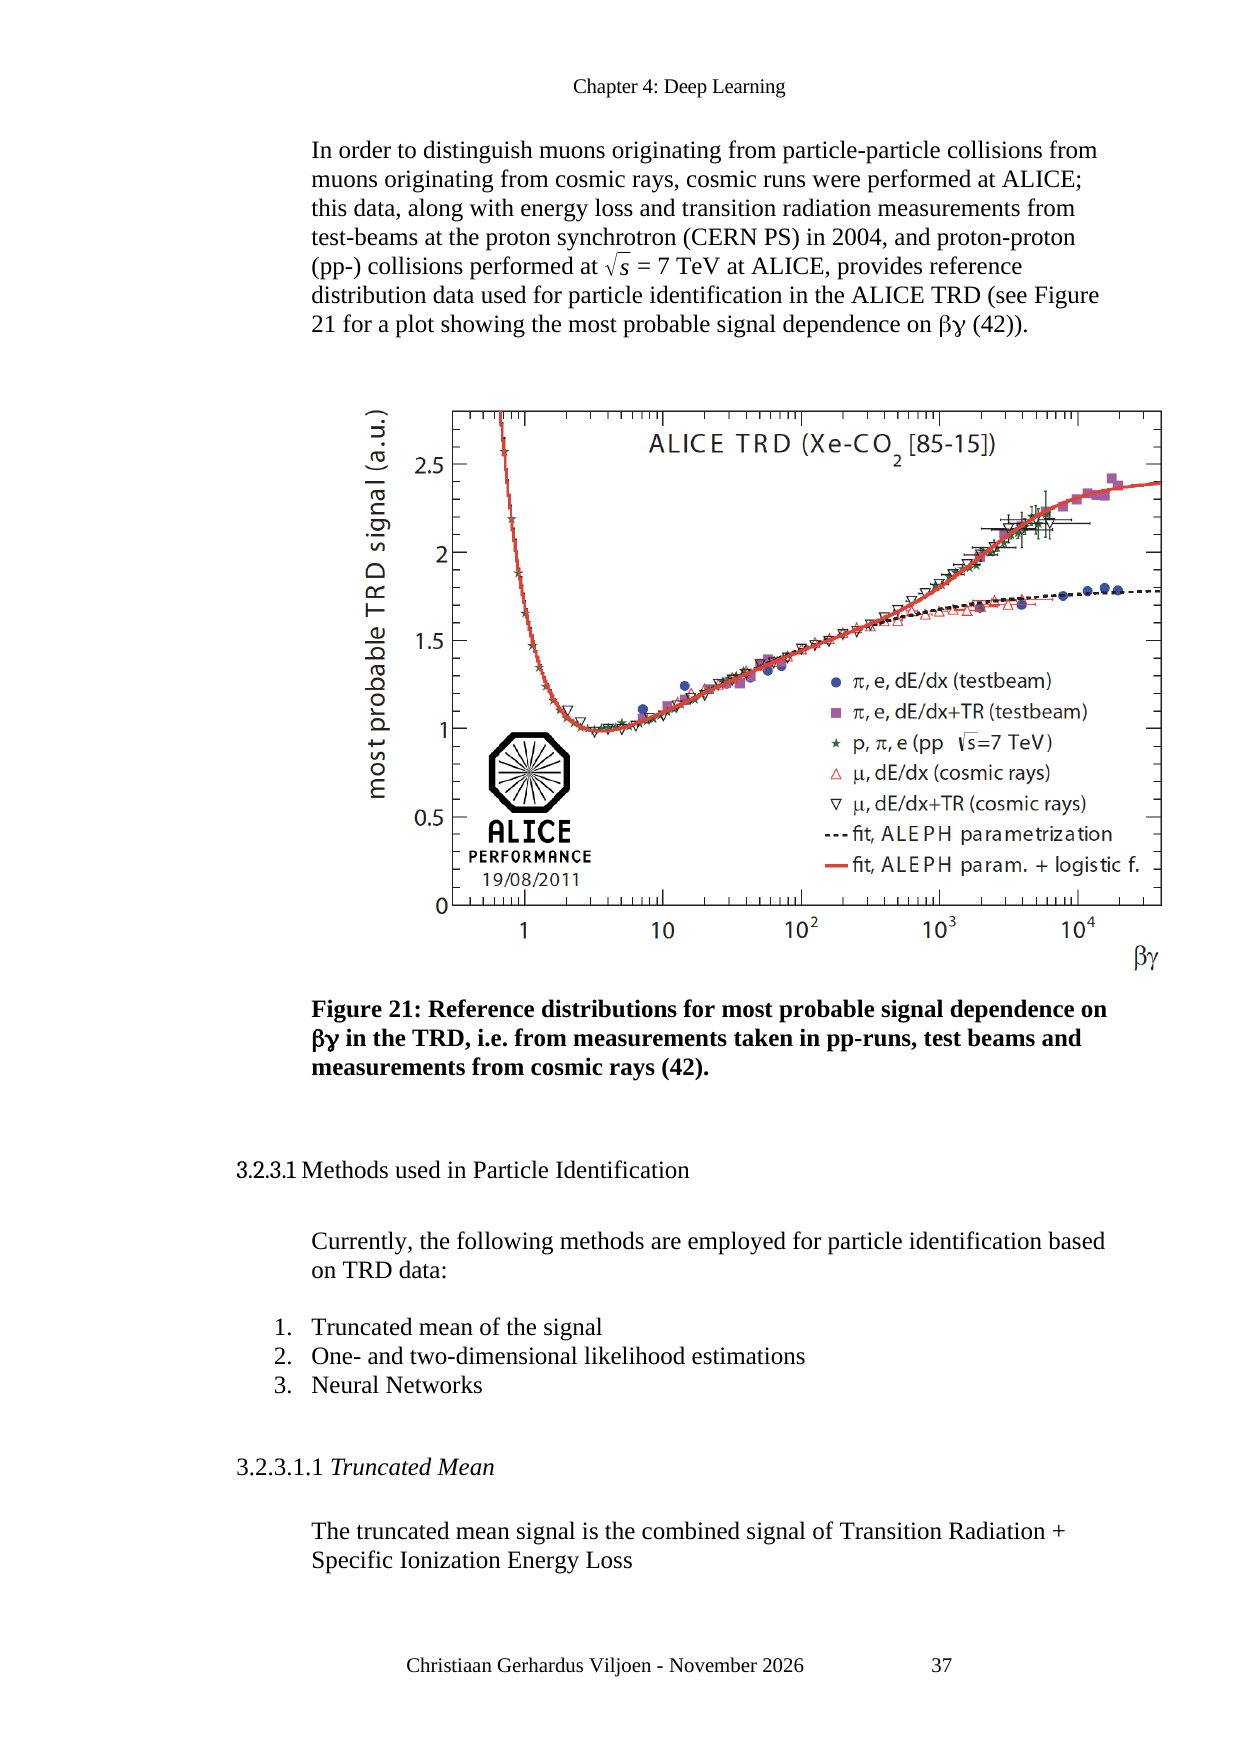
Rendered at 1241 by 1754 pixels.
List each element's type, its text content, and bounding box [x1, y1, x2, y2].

text In order to distinguish muons originating from particle-particle collisions from muons originating from cosmic rays, cosmic runs were performed at ALICE; this data, along with energy loss and transition radiation measurements from test-beams at the proton synchrotron (CERN PS) in 2004, and proton-proton (pp-) collisions performed at = 7 TeV at ALICE, provides reference distribution data used for particle identification in the ALICE TRD (see Figure 21 for a plot showing the most probable signal dependence on ). [311, 135, 1122, 338]
text The truncated mean signal is the combined signal of Transition Radiation + Specific Ionization Energy Loss [311, 1516, 1122, 1573]
subtitle Methods used in Particle Identification [236, 1155, 1122, 1185]
list Neural Networks [274, 1370, 1122, 1398]
text Currently, the following methods are employed for particle identification based on TRD data: [311, 1226, 1122, 1283]
picture [311, 366, 1198, 995]
list One- and two-dimensional likelihood estimations [274, 1341, 1122, 1370]
list Truncated mean of the signal [274, 1312, 1122, 1341]
subtitle Truncated Mean [236, 1452, 1122, 1481]
text Figure 21: Reference distributions for most probable signal dependence on in the TRD, i.e. from measurements taken in pp-runs, test beams and measurements from cosmic rays. [311, 995, 1122, 1081]
